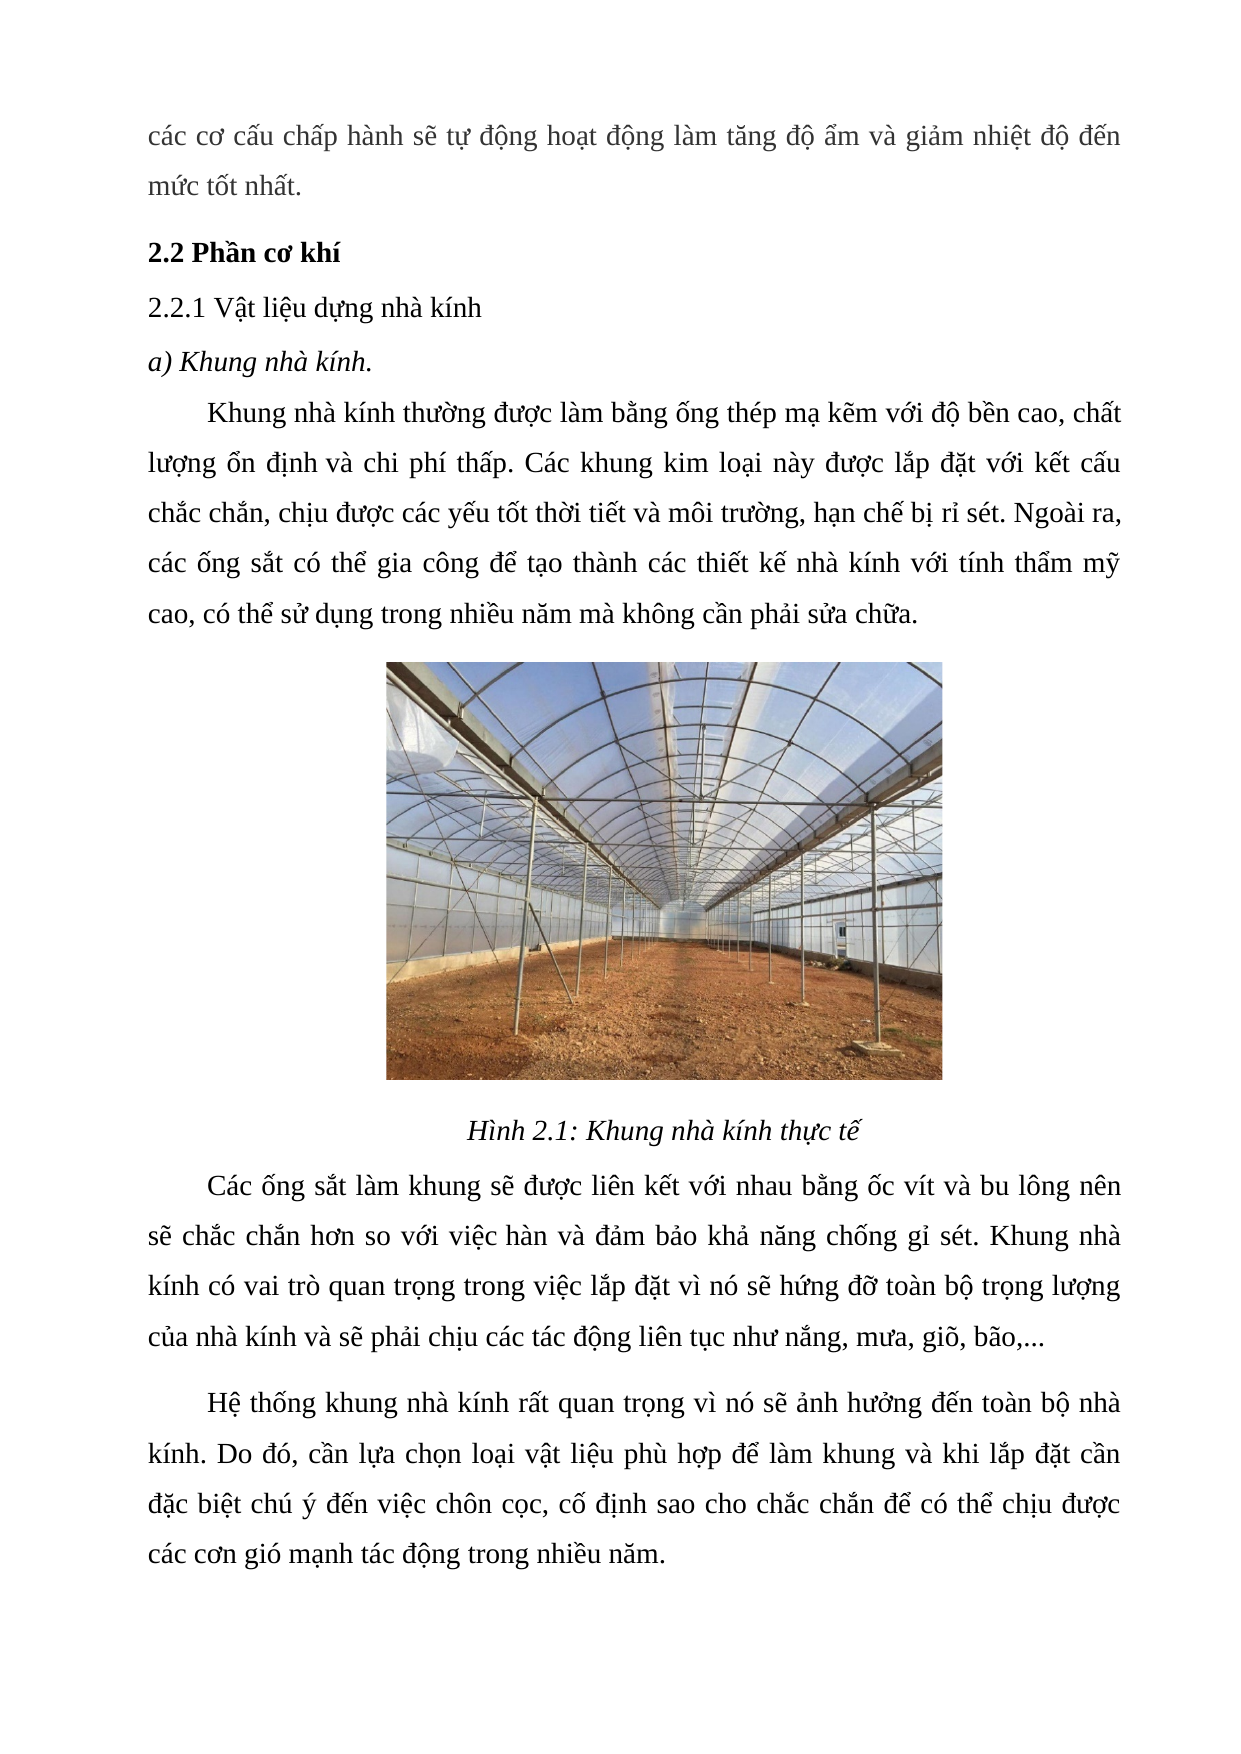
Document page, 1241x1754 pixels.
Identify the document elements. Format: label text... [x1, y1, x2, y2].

picture [386, 662, 943, 1080]
text Các ống sắt làm khung sẽ được liên kết với nhau bằng ốc vít và bu lông nên sẽ chắc chắn hơn so với việc hàn và đảm bảo khả năng chống gỉ sét. Khung nhà kính có vai trò quan trọng trong việc lắp đặt vì nó sẽ hứng đỡ toàn bộ trọng lượng của nhà kính và sẽ phải chịu các tác động liên tục như nắng, mưa, giõ, bão,... [148, 1168, 1122, 1352]
subtitle Phần cơ khí [148, 235, 1122, 269]
text Khung nhà kính thường được làm bằng ống thép mạ kẽm với độ bền cao, chất lượng ổn định và chi phí thấp. Các khung kim loại này được lắp đặt với kết cấu chắc chắn, chịu được các yếu tốt thời tiết và môi trường, hạn chế bị rỉ sét. Ngoài ra, các ống sắt có thể gia công để tạo thành các thiết kế nhà kính với tính thẩm mỹ cao, có thể sử dụng trong nhiều năm mà không cần phải sửa chữa. [148, 395, 1122, 629]
text Hệ thống khung nhà kính rất quan trọng vì nó sẽ ảnh hưởng đến toàn bộ nhà kính. Do đó, cần lựa chọn loại vật liệu phù hợp để làm khung và khi lắp đặt cần đặc biệt chú ý đến việc chôn cọc, cố định sao cho chắc chắn để có thể chịu được các cơn gió mạnh tác động trong nhiều năm. [148, 1386, 1122, 1570]
subtitle a) Khung nhà kính. [148, 344, 1122, 378]
text Hình 2.1: Khung nhà kính thực tế [148, 1113, 1122, 1147]
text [148, 118, 1122, 202]
subtitle Vật liệu dựng nhà kính [148, 290, 1122, 323]
